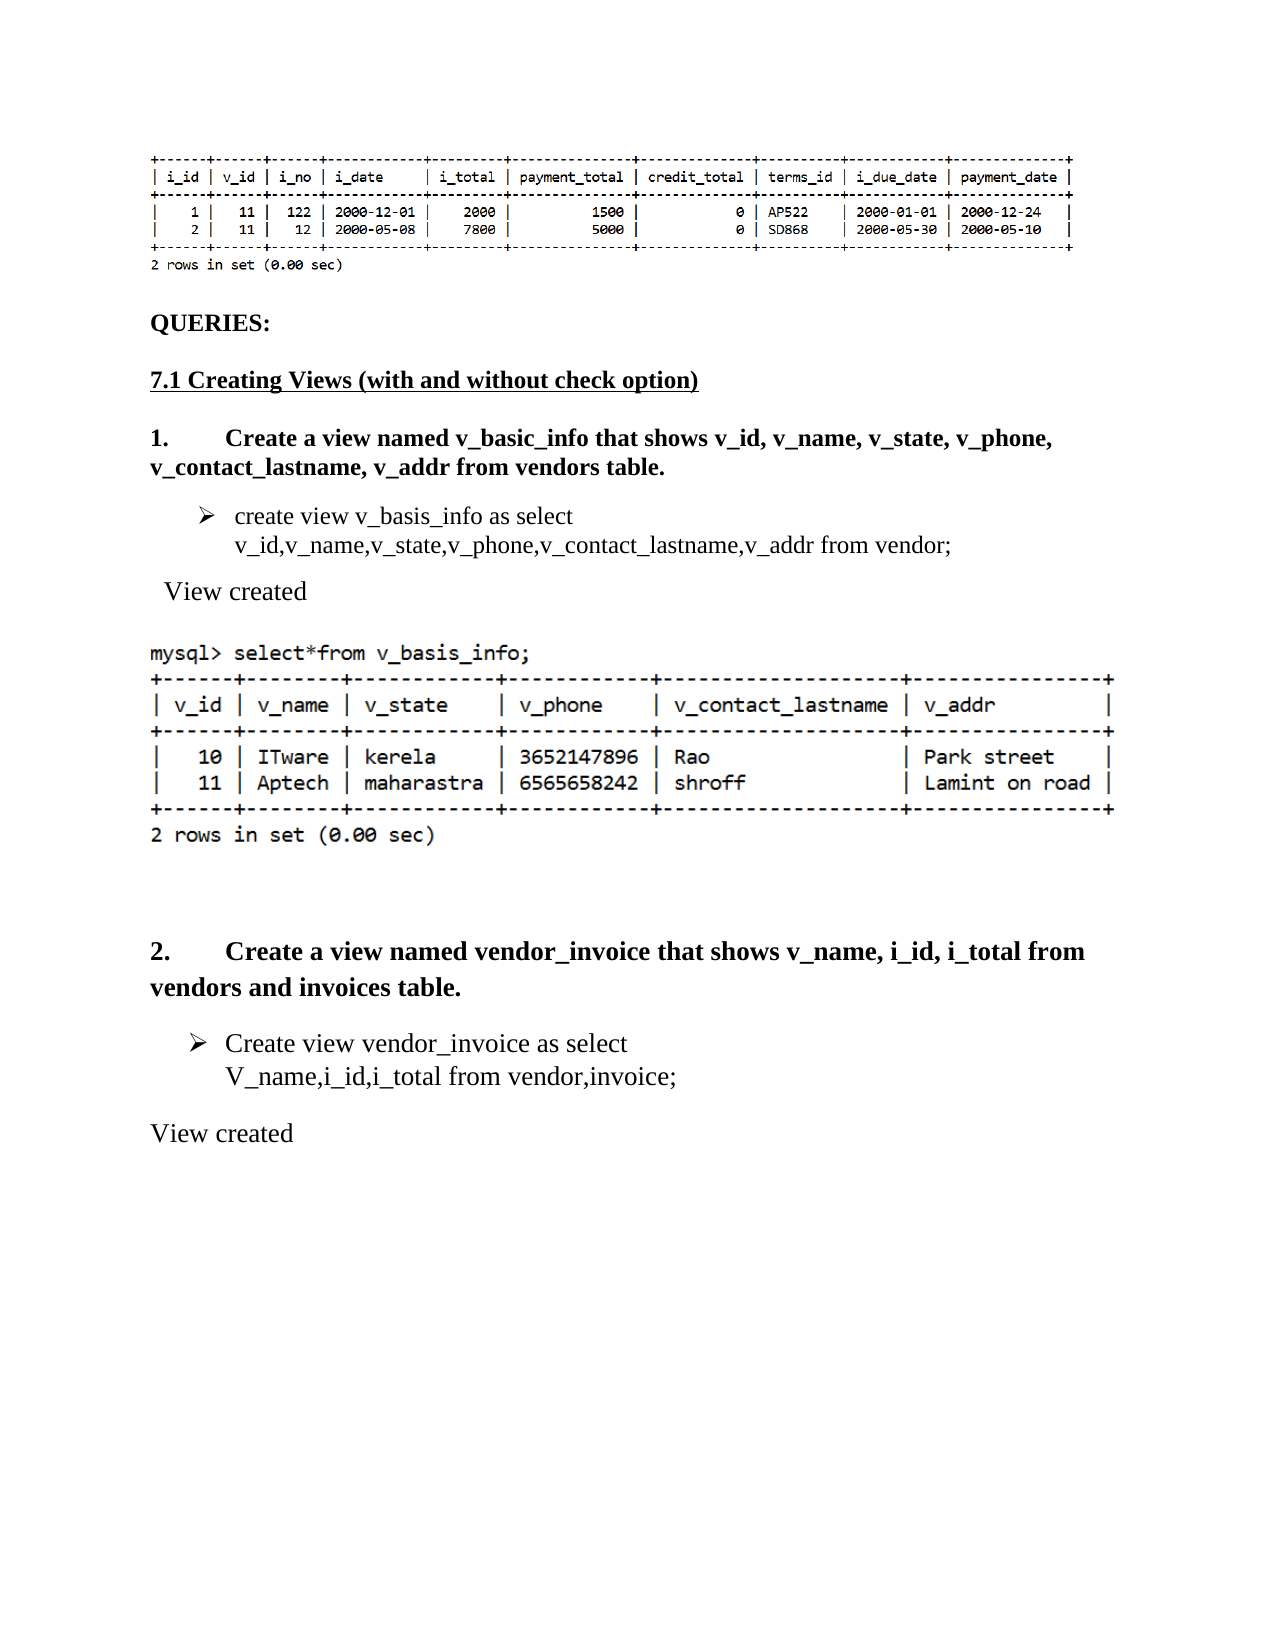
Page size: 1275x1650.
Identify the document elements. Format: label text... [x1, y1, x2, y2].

list Create view vendor_invoice as select [187, 1027, 1125, 1059]
text View created [150, 1117, 1125, 1148]
text 2. Create a view named vendor_invoice that shows v_name, i_id, i_total from vendors and invoices table. [150, 935, 1125, 1002]
picture [150, 632, 1275, 858]
list V_name,i_id,i_total from vendor,invoice; [225, 1061, 1125, 1092]
list create view v_basis_info as select v_id,v_name,v_state,v_phone,v_contact_lastname,v_addr from vendor; [197, 501, 1125, 559]
text View created [150, 576, 1125, 607]
text 1. Create a view named v_basic_info that shows v_id, v_name, v_state, v_phone, v_contact_lastname, v_addr from vendors table. [150, 423, 1125, 481]
text QUERIES: [150, 308, 1125, 337]
text 7.1 Creating Views (with and without check option) [150, 366, 1125, 394]
picture [150, 150, 1125, 280]
